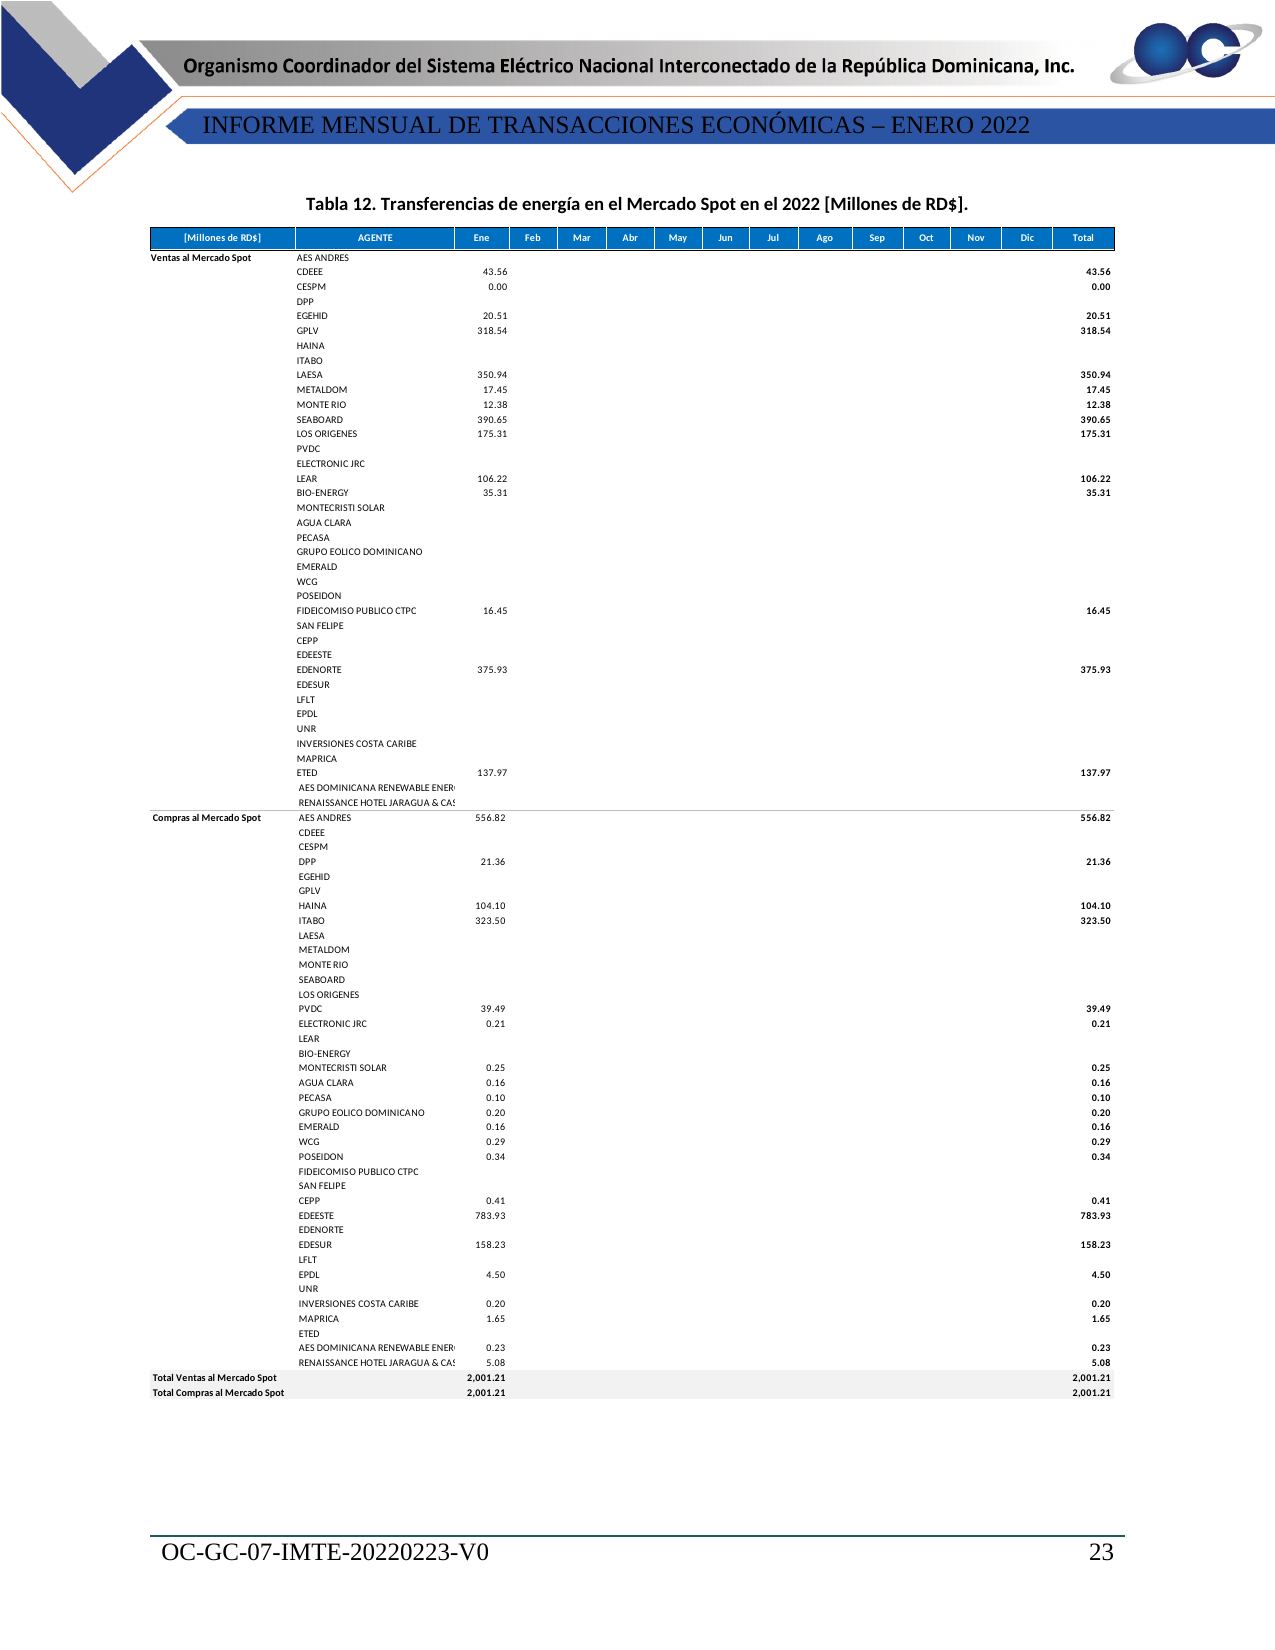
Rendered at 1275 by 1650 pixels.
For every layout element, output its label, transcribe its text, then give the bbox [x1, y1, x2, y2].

picture [1, 1, 1275, 196]
text Tabla 12. Transferencias de energía en el Mercado Spot en el 2022 [Millones de RD$]. [150, 192, 1125, 215]
